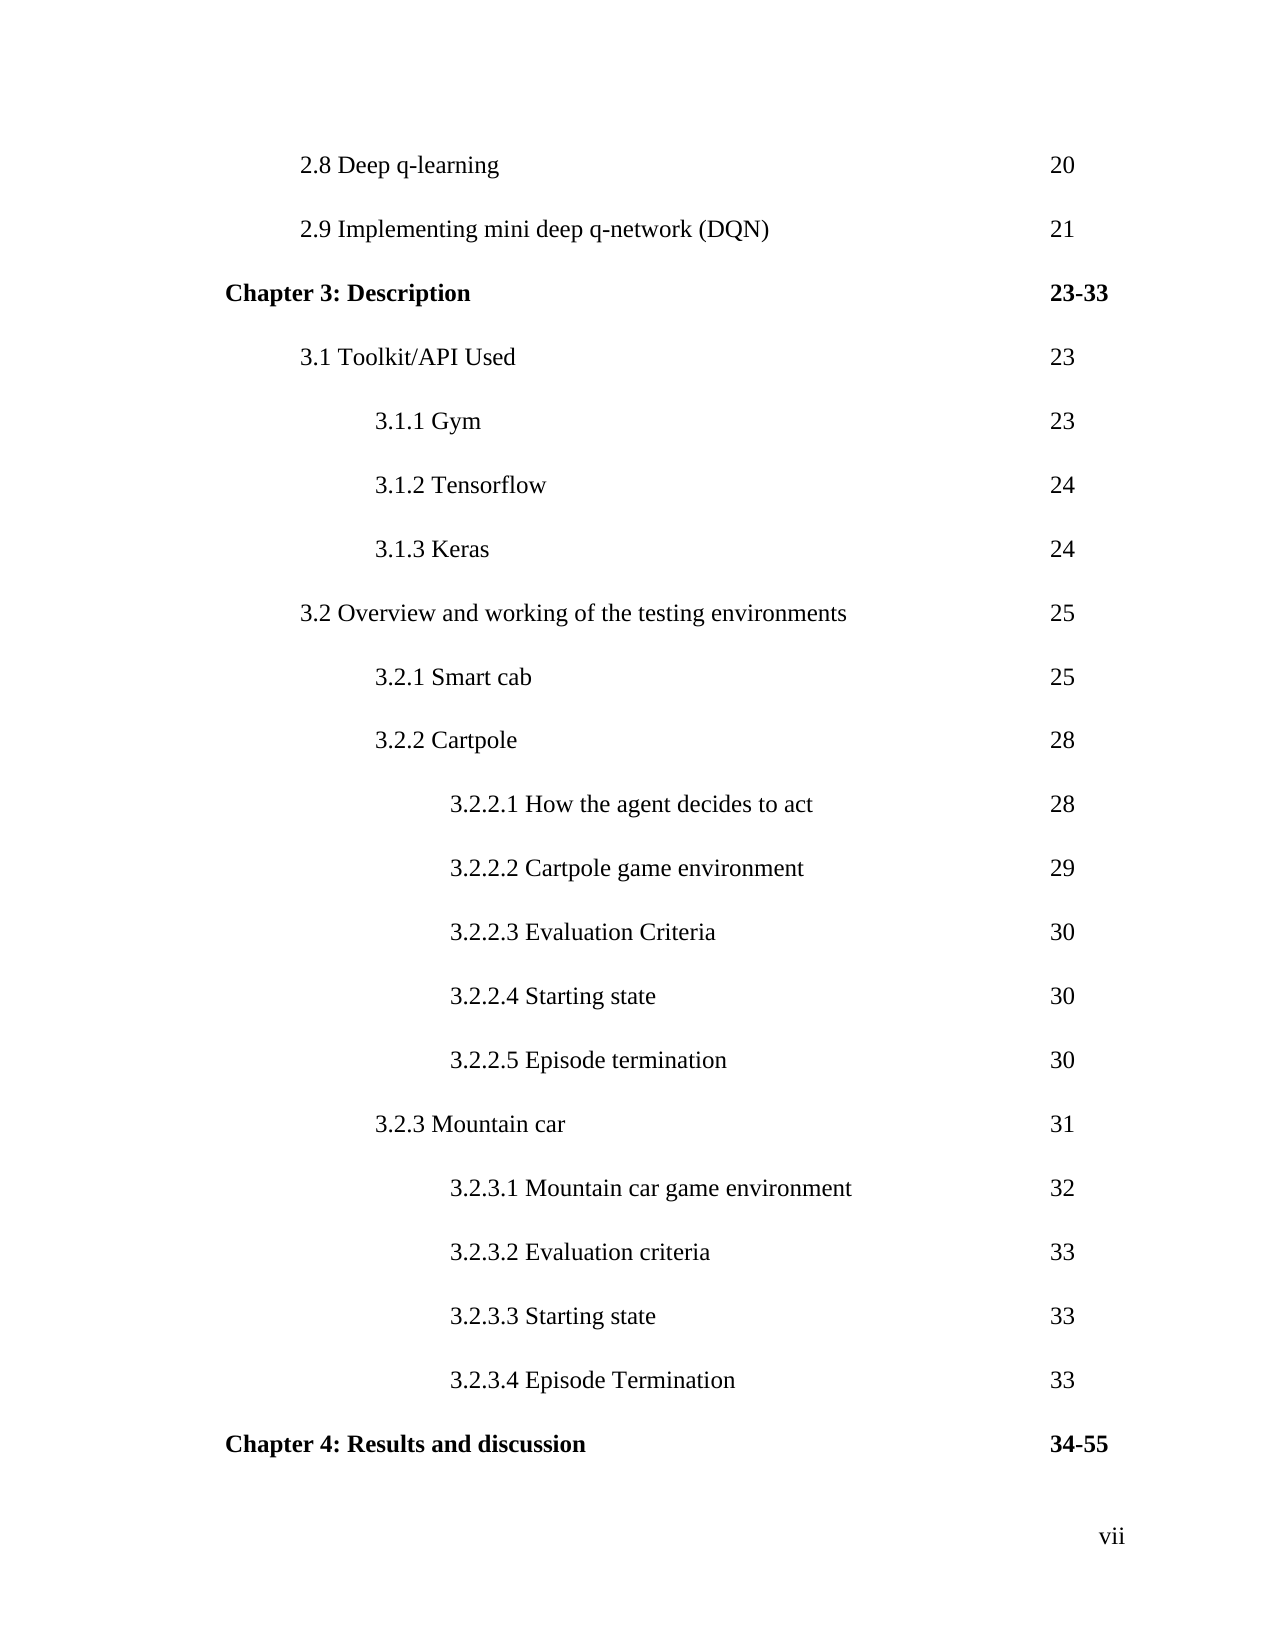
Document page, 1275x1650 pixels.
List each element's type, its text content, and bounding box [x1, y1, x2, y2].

text 3.2.3.2 Evaluation criteria 33 [225, 1237, 1125, 1266]
text Chapter 3: Description 23-33 [225, 278, 1125, 307]
text 2.9 Implementing mini deep q-network (DQN) 21 [225, 214, 1125, 243]
text 3.1.2 Tensorflow 24 [225, 470, 1125, 498]
text 3.2.3.3 Starting state 33 [225, 1301, 1125, 1330]
text 3.1.1 Gym 23 [225, 406, 1125, 434]
text 3.2.2.5 Episode termination 30 [300, 1045, 1125, 1074]
text 3.2.2.3 Evaluation Criteria 30 [300, 917, 1125, 946]
text 3.2.3.4 Episode Termination 33 [225, 1365, 1125, 1394]
text 3.2.1 Smart cab 25 [300, 662, 1125, 690]
text 3.2.2.4 Starting state 30 [300, 981, 1125, 1010]
text 2.8 Deep q-learning 20 [225, 150, 1125, 179]
text 3.1.3 Keras 24 [225, 534, 1125, 562]
text 3.2 Overview and working of the testing environments 25 [225, 598, 1125, 626]
text 3.2.3.1 Mountain car game environment 32 [225, 1173, 1125, 1202]
text 3.2.2.2 Cartpole game environment 29 [300, 853, 1125, 882]
text 3.2.2.1 How the agent decides to act 28 [300, 789, 1125, 818]
text Chapter 4: Results and discussion 34-55 [225, 1429, 1125, 1458]
text 3.2.2 Cartpole 28 [300, 726, 1125, 754]
text 3.1 Toolkit/API Used 23 [225, 342, 1125, 371]
text 3.2.3 Mountain car 31 [225, 1109, 1125, 1138]
